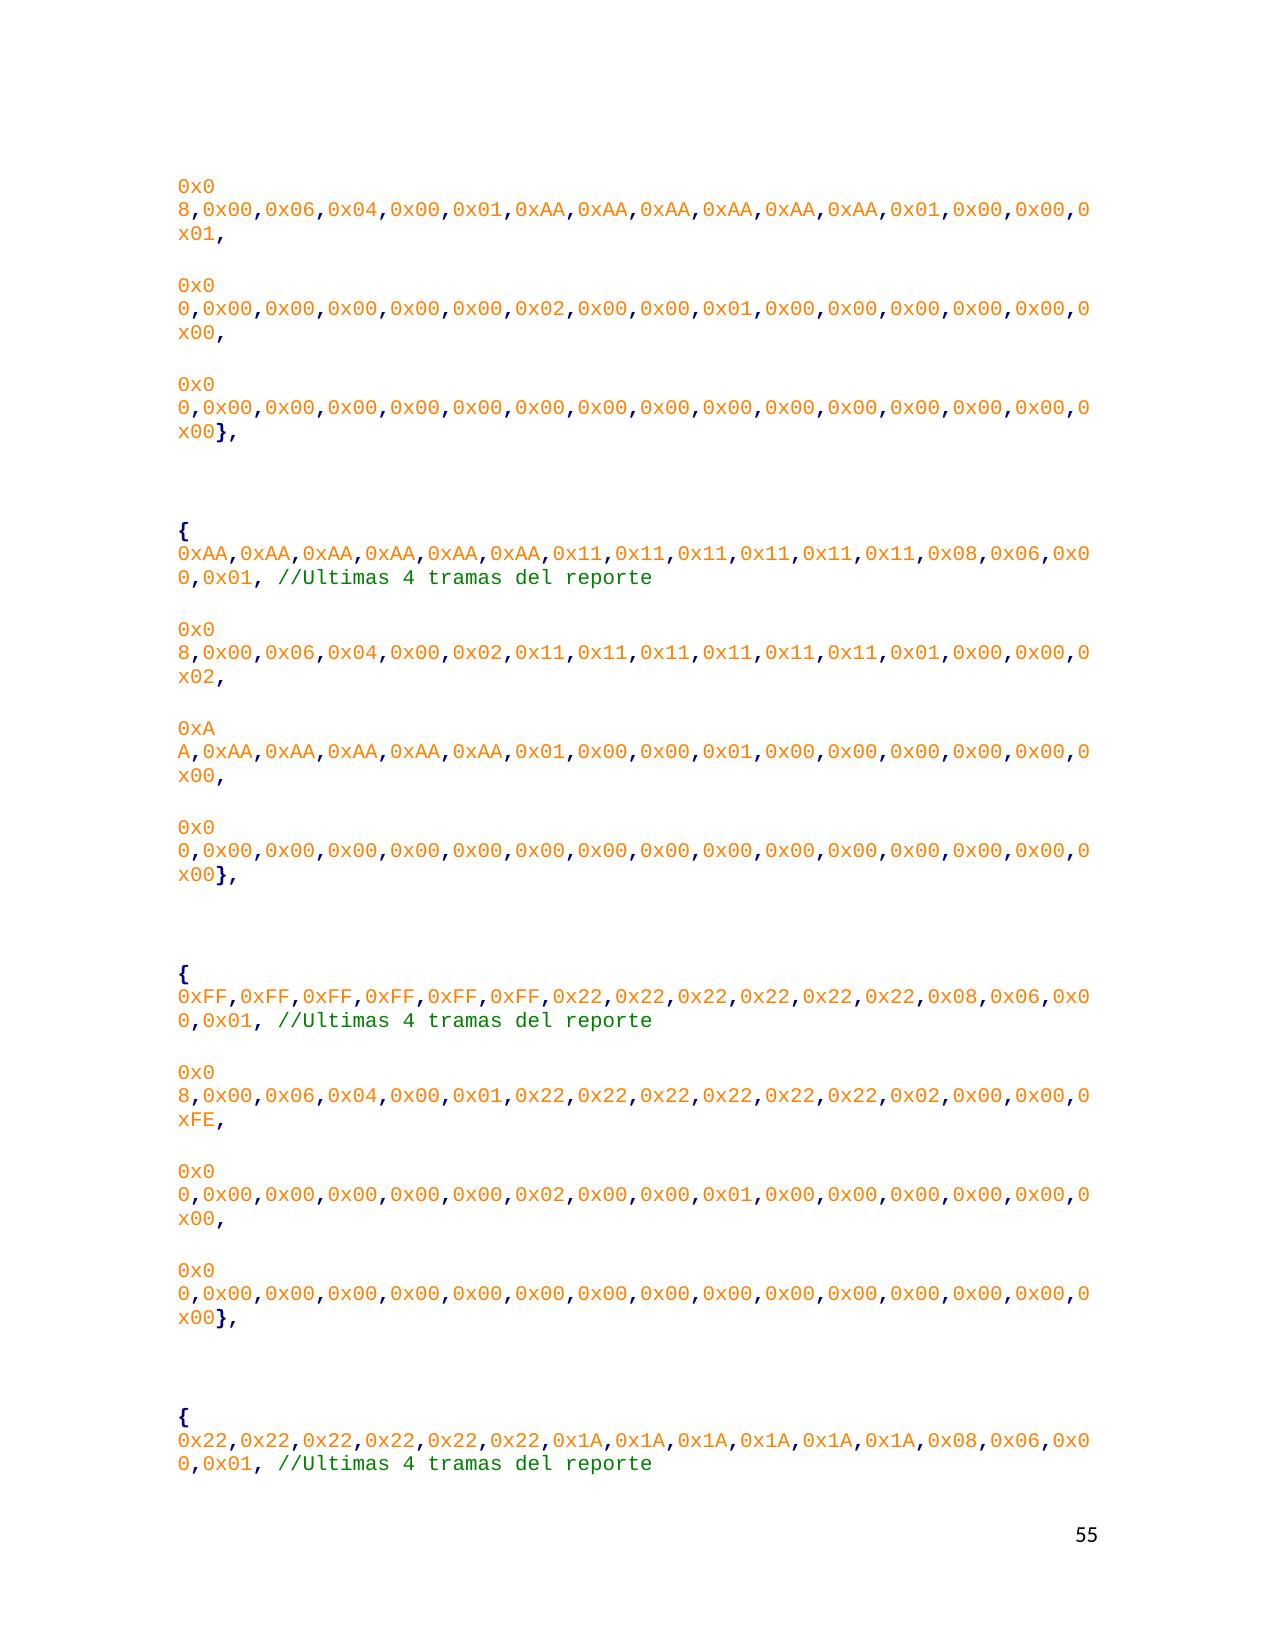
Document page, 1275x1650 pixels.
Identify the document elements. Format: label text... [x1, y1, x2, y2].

text {0x22,0x22,0x22,0x22,0x22,0x22,0x1A,0x1A,0x1A,0x1A,0x1A,0x1A,0x08,0x06,0x00,0x01, //Ultimas 4 tramas del reporte [177, 1354, 1098, 1477]
text 0x00,0x00,0x00,0x00,0x00,0x00,0x02,0x00,0x00,0x01,0x00,0x00,0x00,0x00,0x00,0x00, [177, 247, 1098, 346]
text 0x08,0x00,0x06,0x04,0x00,0x01,0xAA,0xAA,0xAA,0xAA,0xAA,0xAA,0x01,0x00,0x00,0x01, [177, 148, 1098, 247]
text 0x00,0x00,0x00,0x00,0x00,0x00,0x00,0x00,0x00,0x00,0x00,0x00,0x00,0x00,0x00,0x00}, [177, 789, 1098, 888]
text 0x08,0x00,0x06,0x04,0x00,0x01,0x22,0x22,0x22,0x22,0x22,0x22,0x02,0x00,0x00,0xFE, [177, 1034, 1098, 1133]
text 0x00,0x00,0x00,0x00,0x00,0x00,0x00,0x00,0x00,0x00,0x00,0x00,0x00,0x00,0x00,0x00}, [177, 1232, 1098, 1331]
text 0x08,0x00,0x06,0x04,0x00,0x02,0x11,0x11,0x11,0x11,0x11,0x11,0x01,0x00,0x00,0x02, [177, 591, 1098, 690]
text 0x00,0x00,0x00,0x00,0x00,0x00,0x00,0x00,0x00,0x00,0x00,0x00,0x00,0x00,0x00,0x00}, [177, 346, 1098, 444]
text {0xFF,0xFF,0xFF,0xFF,0xFF,0xFF,0x22,0x22,0x22,0x22,0x22,0x22,0x08,0x06,0x00,0x01, //Ultimas 4 tramas del reporte [177, 911, 1098, 1034]
text 0xAA,0xAA,0xAA,0xAA,0xAA,0xAA,0x01,0x00,0x00,0x01,0x00,0x00,0x00,0x00,0x00,0x00, [177, 690, 1098, 789]
text 0x00,0x00,0x00,0x00,0x00,0x00,0x02,0x00,0x00,0x01,0x00,0x00,0x00,0x00,0x00,0x00, [177, 1133, 1098, 1232]
text {0xAA,0xAA,0xAA,0xAA,0xAA,0xAA,0x11,0x11,0x11,0x11,0x11,0x11,0x08,0x06,0x00,0x01, //Ultimas 4 tramas del reporte [177, 468, 1098, 591]
